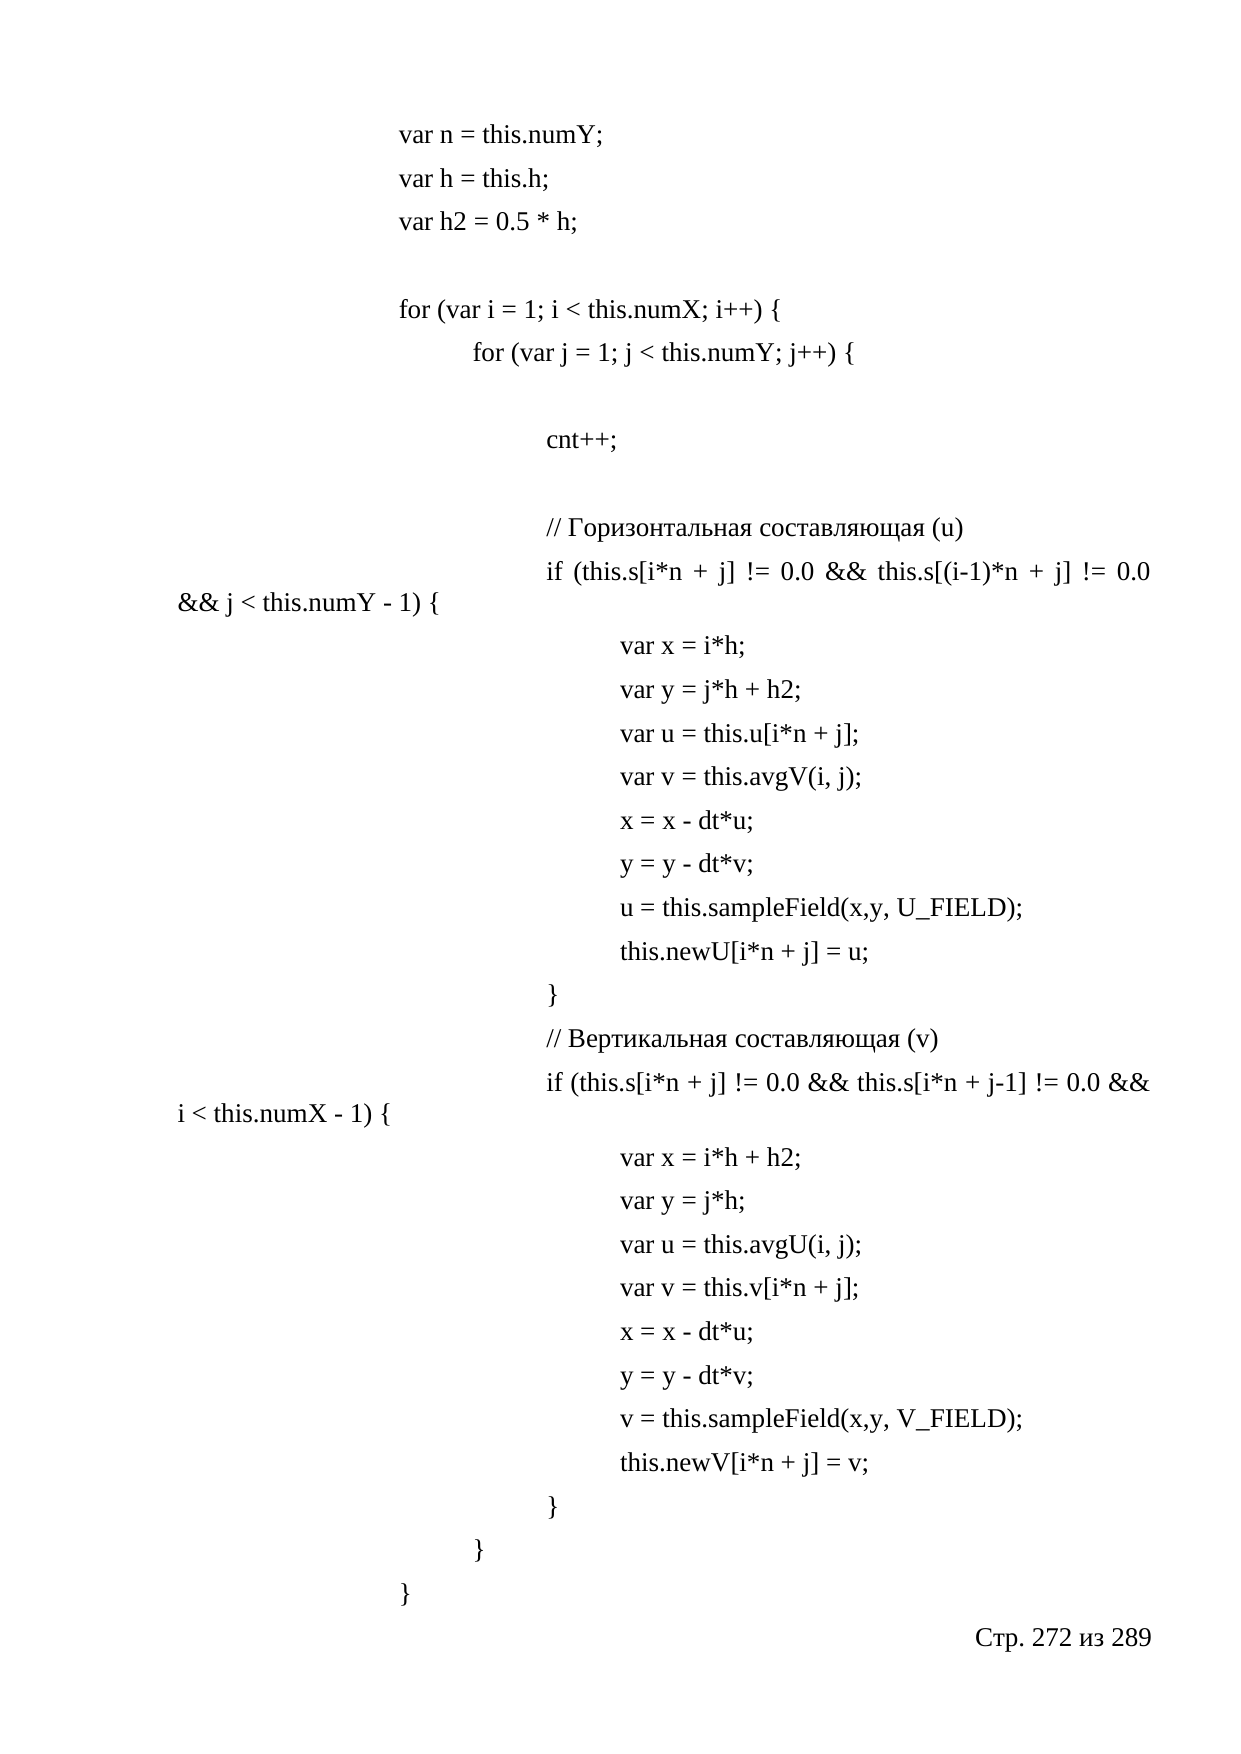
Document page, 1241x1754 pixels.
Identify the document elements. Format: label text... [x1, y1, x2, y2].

text y = y - dt*v; [177, 1359, 1152, 1390]
text var v = this.v[i*n + j]; [177, 1272, 1152, 1303]
text var v = this.avgV(i, j); [177, 760, 1152, 791]
text } [177, 978, 1152, 1010]
text } [177, 1577, 1152, 1608]
text var x = i*h + h2; [177, 1141, 1152, 1172]
text u = this.sampleField(x,y, U_FIELD); [177, 891, 1152, 922]
text for (var j = 1; j < this.numY; j++) { [177, 336, 1152, 367]
text if (this.s[i*n + j] != 0.0 && this.s[i*n + j-1] != 0.0 && i < this.numX - 1) { [177, 1066, 1152, 1128]
text var y = j*h + h2; [177, 673, 1152, 704]
text // Вертикальная составляющая (v) [177, 1022, 1152, 1053]
text for (var i = 1; i < this.numX; i++) { [177, 293, 1152, 324]
text var h = this.h; [177, 162, 1152, 193]
text var u = this.u[i*n + j]; [177, 717, 1152, 748]
text var h2 = 0.5 * h; [177, 205, 1152, 237]
text y = y - dt*v; [177, 848, 1152, 879]
text var u = this.avgU(i, j); [177, 1228, 1152, 1259]
text var y = j*h; [177, 1184, 1152, 1215]
text v = this.sampleField(x,y, V_FIELD); [177, 1402, 1152, 1434]
text if (this.s[i*n + j] != 0.0 && this.s[(i-1)*n + j] != 0.0 && j < this.numY - 1) { [177, 554, 1152, 617]
text } [177, 1533, 1152, 1564]
text var n = this.numY; [177, 118, 1152, 149]
text x = x - dt*u; [177, 1315, 1152, 1346]
text var x = i*h; [177, 629, 1152, 661]
text cnt++; [177, 424, 1152, 455]
text this.newU[i*n + j] = u; [177, 935, 1152, 966]
text // Горизонтальная составляющая (u) [177, 511, 1152, 542]
text } [177, 1490, 1152, 1521]
text this.newV[i*n + j] = v; [177, 1446, 1152, 1477]
text x = x - dt*u; [177, 804, 1152, 835]
